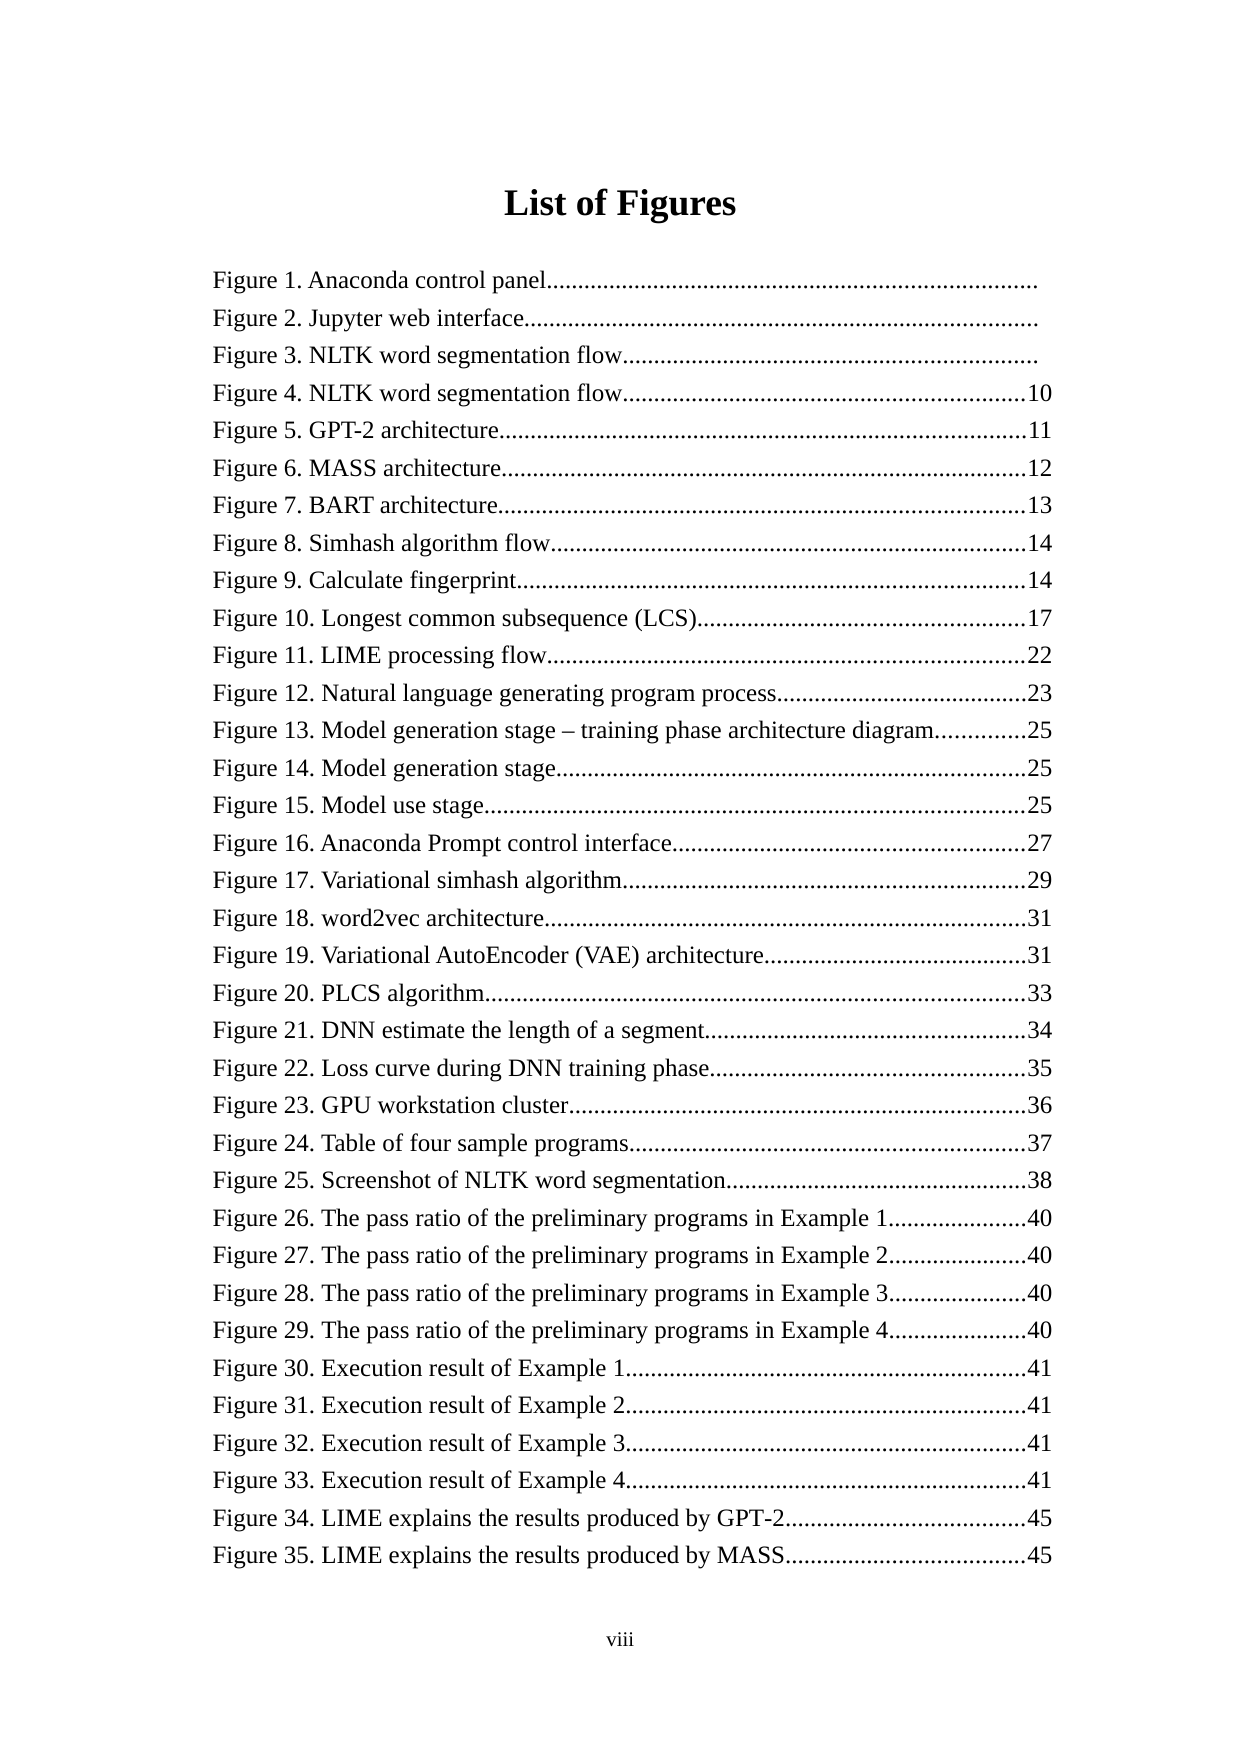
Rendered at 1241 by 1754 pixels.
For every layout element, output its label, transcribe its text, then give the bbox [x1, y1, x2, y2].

text Figure 22. Loss curve during DNN training phase 35 [212, 1048, 1028, 1086]
text Figure 31. Execution result of Example 2 41 [212, 1386, 1028, 1423]
text Figure 11. LIME processing flow 22 [212, 636, 1028, 673]
text Figure 34. LIME explains the results produced by GPT-2 45 [212, 1498, 1028, 1536]
text Figure 12. Natural language generating program process 23 [212, 673, 1028, 711]
text Figure 4. NLTK word segmentation flow 10 [212, 373, 1028, 411]
text Figure 32. Execution result of Example 3 41 [212, 1423, 1028, 1461]
text Figure 25. Screenshot of NLTK word segmentation 38 [212, 1161, 1028, 1198]
text Figure 2. Jupyter web interface 7 [212, 298, 1028, 336]
text Figure 30. Execution result of Example 1 41 [212, 1348, 1028, 1386]
text Figure 3. NLTK word segmentation flow 9 [212, 336, 1028, 373]
text Figure 26. The pass ratio of the preliminary programs in Example 1 40 [212, 1198, 1028, 1236]
text Figure 35. LIME explains the results produced by MASS 45 [212, 1536, 1028, 1573]
text Figure 6. MASS architecture 12 [212, 448, 1028, 486]
text Figure 19. Variational AutoEncoder (VAE) architecture 31 [212, 936, 1028, 973]
text Figure 29. The pass ratio of the preliminary programs in Example 4 40 [212, 1311, 1028, 1348]
text Figure 1. Anaconda control panel 6 [212, 261, 1028, 298]
text Figure 13. Model generation stage – training phase architecture diagram 25 [212, 711, 1028, 748]
text Figure 27. The pass ratio of the preliminary programs in Example 2 40 [212, 1236, 1028, 1273]
text Figure 21. DNN estimate the length of a segment 34 [212, 1011, 1028, 1048]
text Figure 5. GPT-2 architecture 11 [212, 411, 1028, 448]
text Figure 7. BART architecture 13 [212, 486, 1028, 523]
text Figure 15. Model use stage 25 [212, 786, 1028, 823]
text Figure 10. Longest common subsequence (LCS) 17 [212, 598, 1028, 636]
text Figure 17. Variational simhash algorithm 29 [212, 861, 1028, 898]
text Figure 16. Anaconda Prompt control interface 27 [212, 823, 1028, 861]
text Figure 8. Simhash algorithm flow 14 [212, 523, 1028, 561]
text List of Figures [187, 164, 1053, 239]
text Figure 9. Calculate fingerprint 14 [212, 561, 1028, 598]
text Figure 18. word2vec architecture 31 [212, 898, 1028, 936]
text Figure 24. Table of four sample programs 37 [212, 1123, 1028, 1161]
text Figure 14. Model generation stage 25 [212, 748, 1028, 786]
text Figure 33. Execution result of Example 4 41 [212, 1461, 1028, 1498]
text Figure 20. PLCS algorithm 33 [212, 973, 1028, 1011]
text Figure 23. GPU workstation cluster 36 [212, 1086, 1028, 1123]
text Figure 28. The pass ratio of the preliminary programs in Example 3 40 [212, 1273, 1028, 1311]
